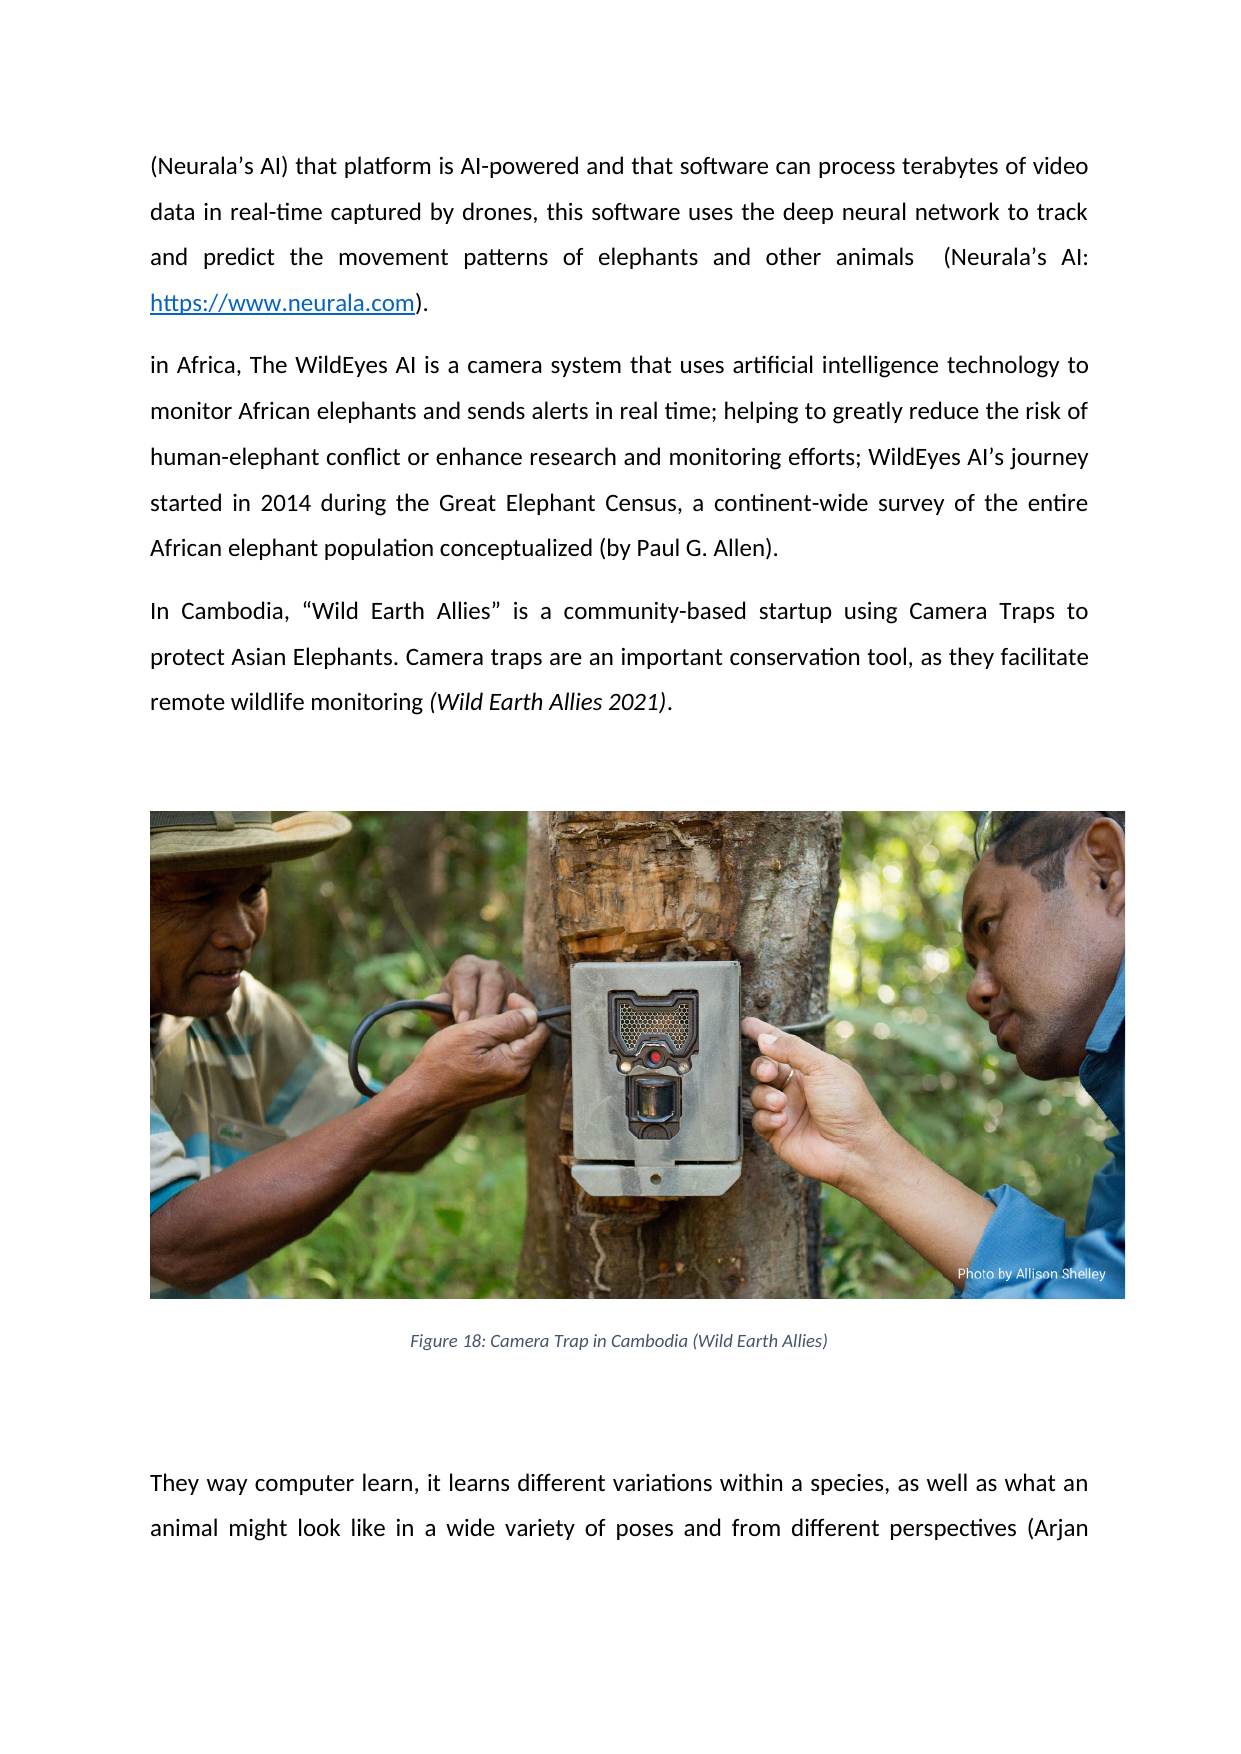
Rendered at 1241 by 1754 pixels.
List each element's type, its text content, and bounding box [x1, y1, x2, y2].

text in Africa, The WildEyes AI is a camera system that uses artificial intelligence technology to monitor African elephants and sends alerts in real time; helping to greatly reduce the risk of human-elephant conflict or enhance research and monitoring efforts; WildEyes AI’s journey started in 2014 during the Great Elephant Census, a continent-wide survey of the entire African elephant population conceptualized (by Paul G. Allen). [150, 349, 1090, 563]
picture [150, 811, 1125, 1299]
text In Cambodia, “Wild Earth Allies” is a community-based startup using Camera Traps to protect Asian Elephants. Camera traps are an important conservation tool, as they facilitate remote wildlife monitoring (Wild Earth Allies 2021). [150, 595, 1090, 717]
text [150, 1467, 1090, 1543]
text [150, 150, 1090, 318]
